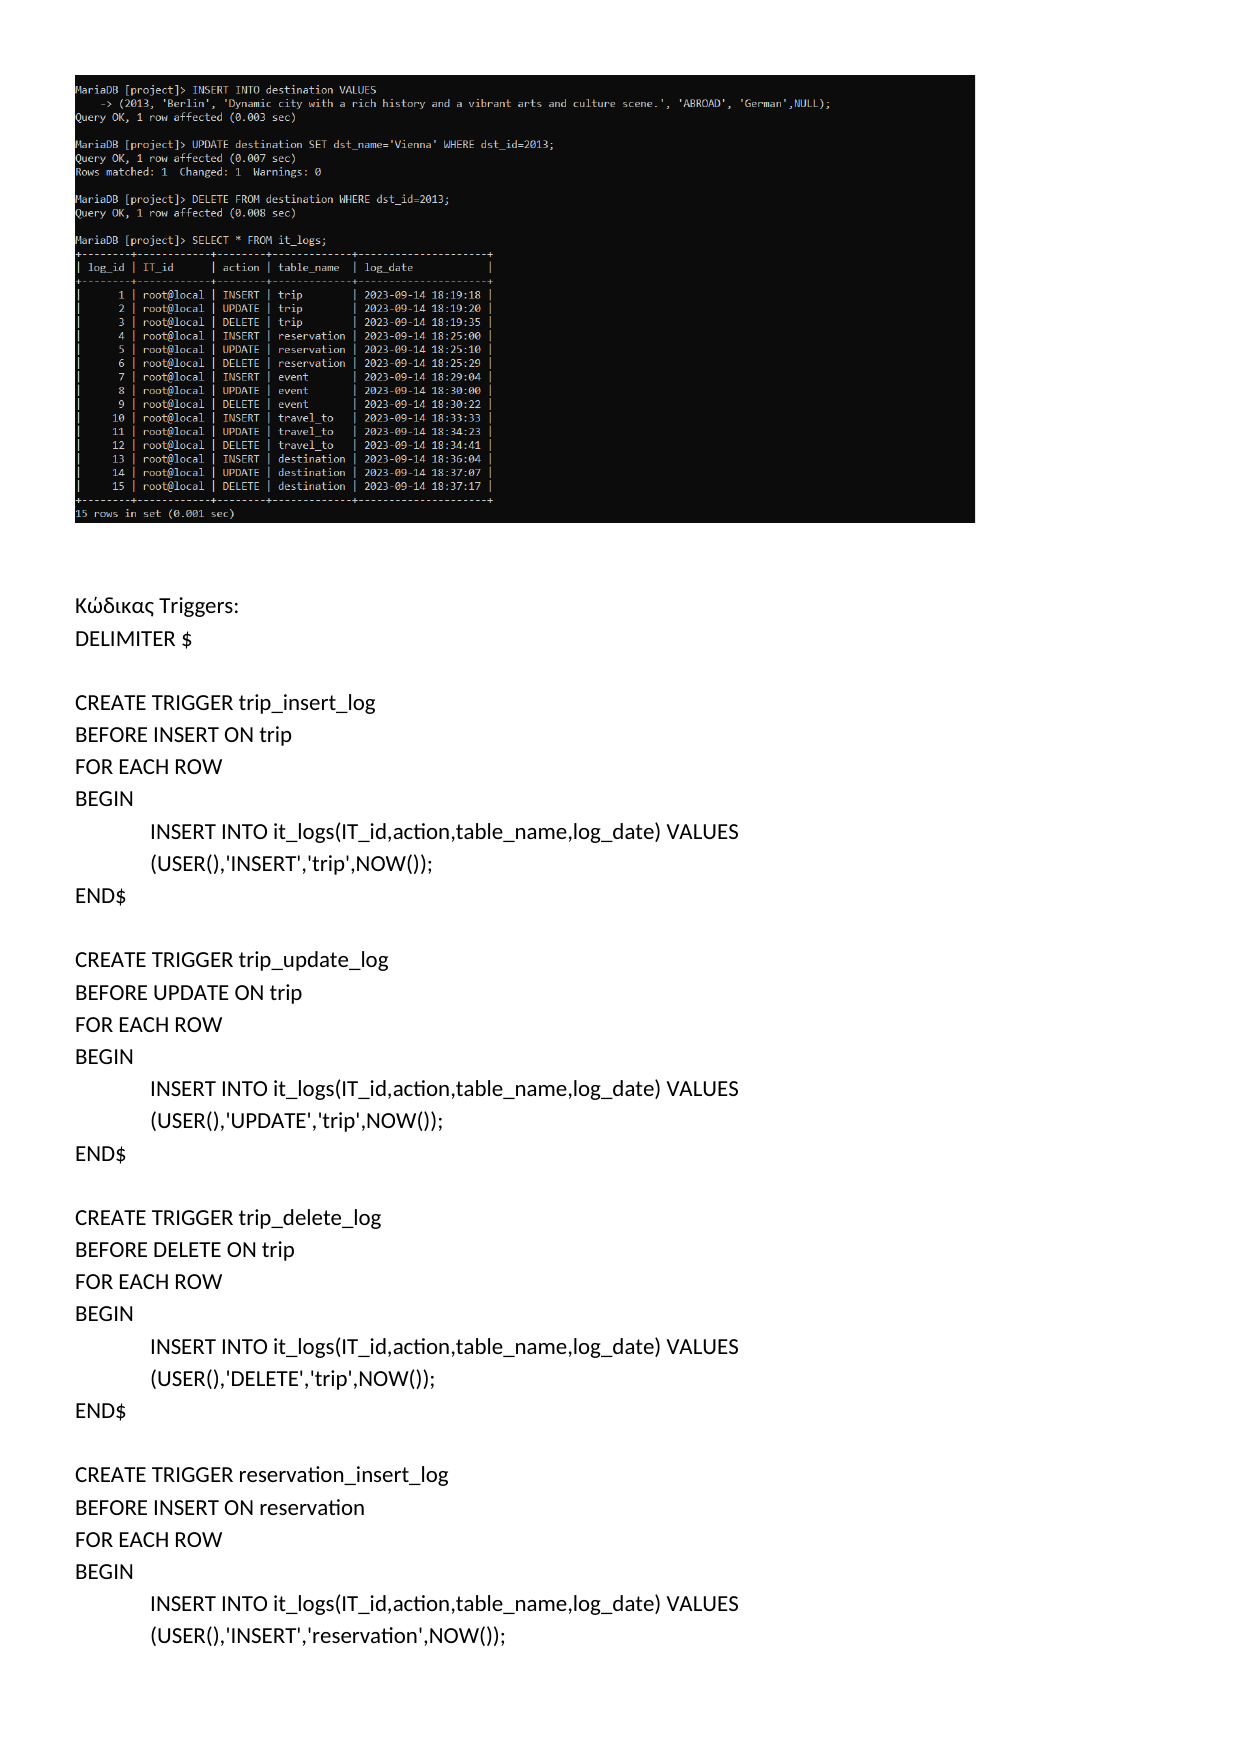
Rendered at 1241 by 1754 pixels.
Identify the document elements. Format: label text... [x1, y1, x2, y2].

text BEFORE UPDATE ON trip [75, 978, 1165, 1006]
text CREATE TRIGGER trip_insert_log [75, 688, 1165, 716]
text (USER(),'UPDATE','trip',NOW()); [75, 1106, 1165, 1134]
text BEFORE INSERT ON reservation [75, 1493, 1165, 1521]
text (USER(),'INSERT','trip',NOW()); [75, 849, 1165, 877]
text FOR EACH ROW [75, 1010, 1165, 1038]
text BEGIN [75, 1042, 1165, 1070]
text CREATE TRIGGER trip_delete_log [75, 1203, 1165, 1231]
text BEGIN [75, 1299, 1165, 1328]
text FOR EACH ROW [75, 752, 1165, 780]
text CREATE TRIGGER reservation_insert_log [75, 1461, 1165, 1488]
text DELIMITER $ [75, 624, 1165, 652]
text BEGIN [75, 1557, 1165, 1585]
text (USER(),'DELETE','trip',NOW()); [75, 1364, 1165, 1392]
text BEFORE INSERT ON trip [75, 720, 1165, 748]
text END$ [75, 1139, 1165, 1167]
text CREATE TRIGGER trip_update_log [75, 946, 1165, 973]
text BEGIN [75, 784, 1165, 813]
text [75, 1589, 1165, 1617]
text FOR EACH ROW [75, 1267, 1165, 1295]
text END$ [75, 1396, 1165, 1424]
text INSERT INTO it_logs(IT_id,action,table_name,log_date) VALUES [75, 1332, 1165, 1360]
text END$ [75, 881, 1165, 909]
text Κώδικας Triggers: [75, 591, 1165, 619]
text (USER(),'INSERT','reservation',NOW()); [75, 1621, 1165, 1649]
text INSERT INTO it_logs(IT_id,action,table_name,log_date) VALUES [75, 817, 1165, 845]
text INSERT INTO it_logs(IT_id,action,table_name,log_date) VALUES [75, 1074, 1165, 1102]
text FOR EACH ROW [75, 1525, 1165, 1553]
picture [75, 75, 976, 523]
text BEFORE DELETE ON trip [75, 1235, 1165, 1263]
